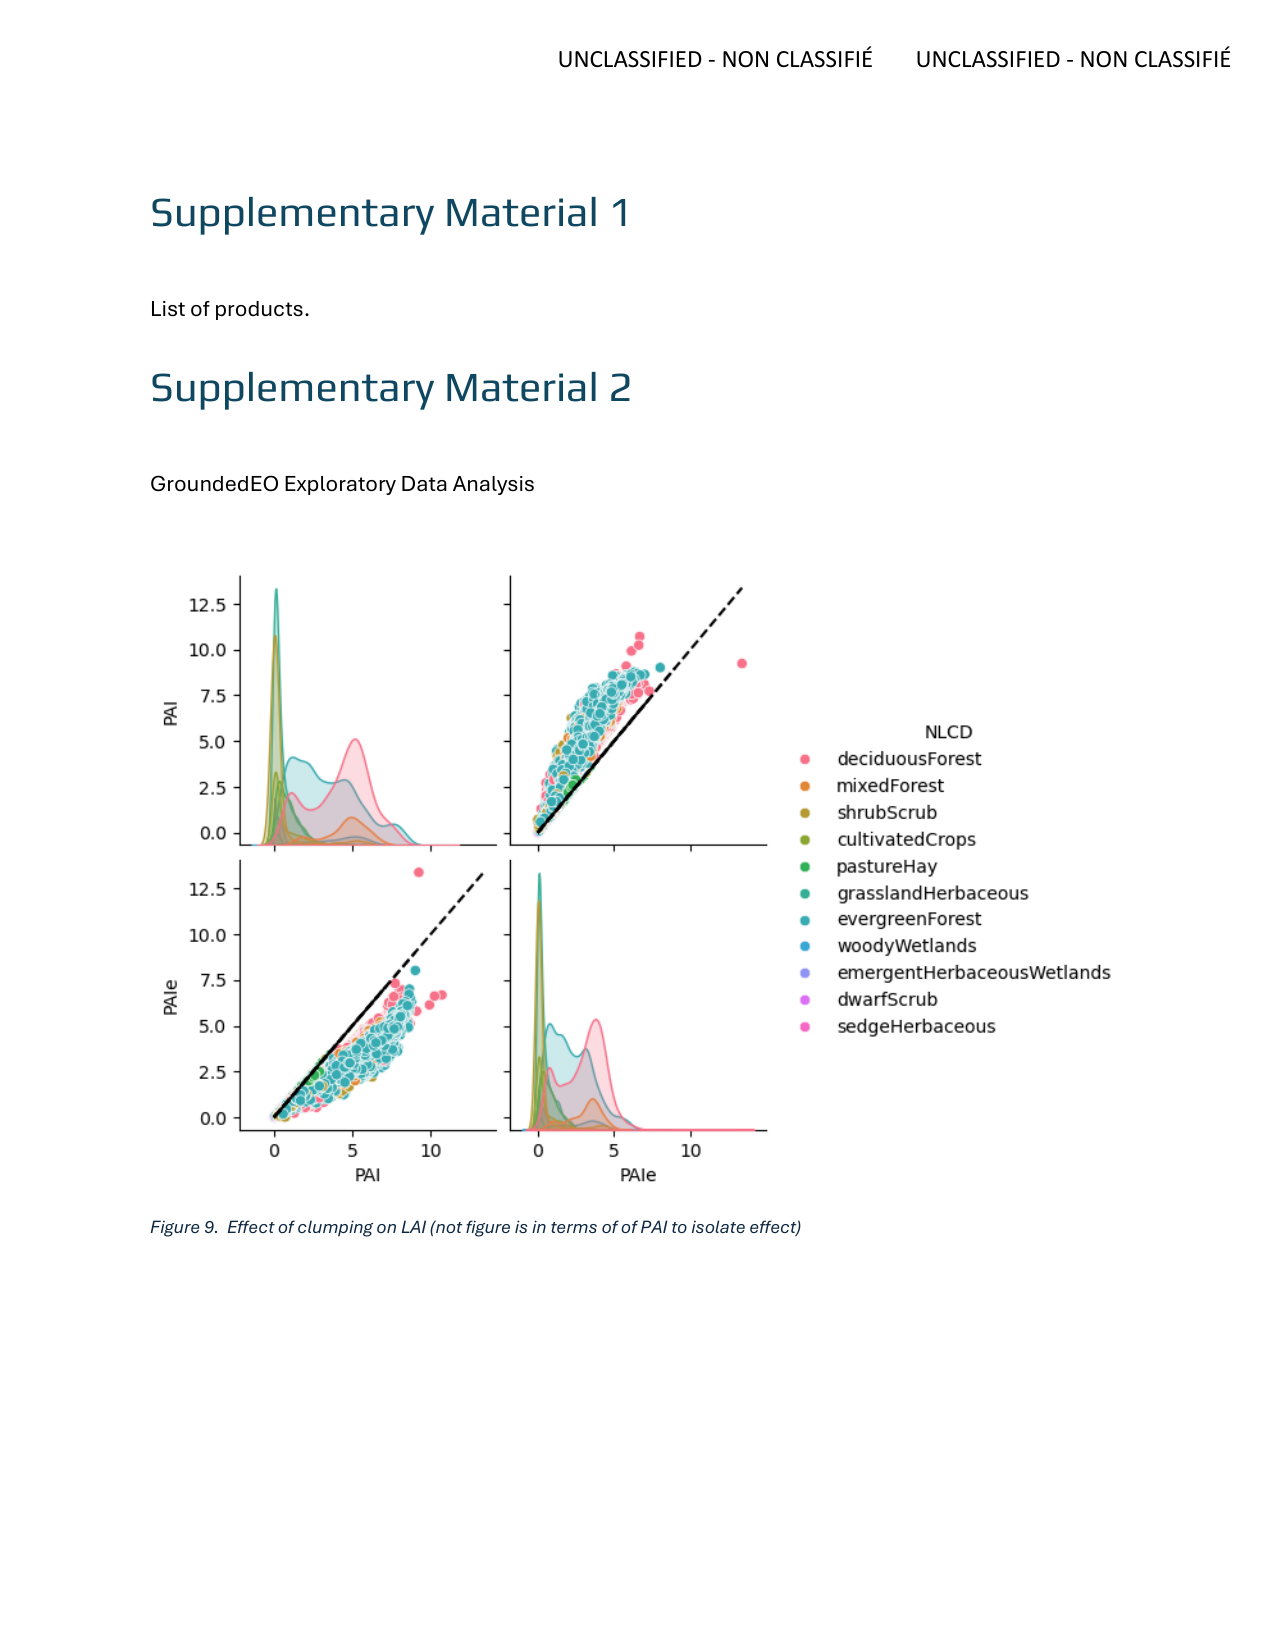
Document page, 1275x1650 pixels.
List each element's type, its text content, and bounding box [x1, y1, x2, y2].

text List of products. [150, 295, 1125, 323]
subtitle Supplementary Material 1 [150, 187, 1125, 236]
text Figure 9. Effect of clumping on LAI (not figure is in terms of of PAI to isolate effect) [150, 1216, 1125, 1239]
picture [150, 563, 1125, 1198]
text GroundedEO Exploratory Data Analysis [150, 470, 1125, 498]
subtitle Supplementary Material 2 [150, 362, 1125, 411]
